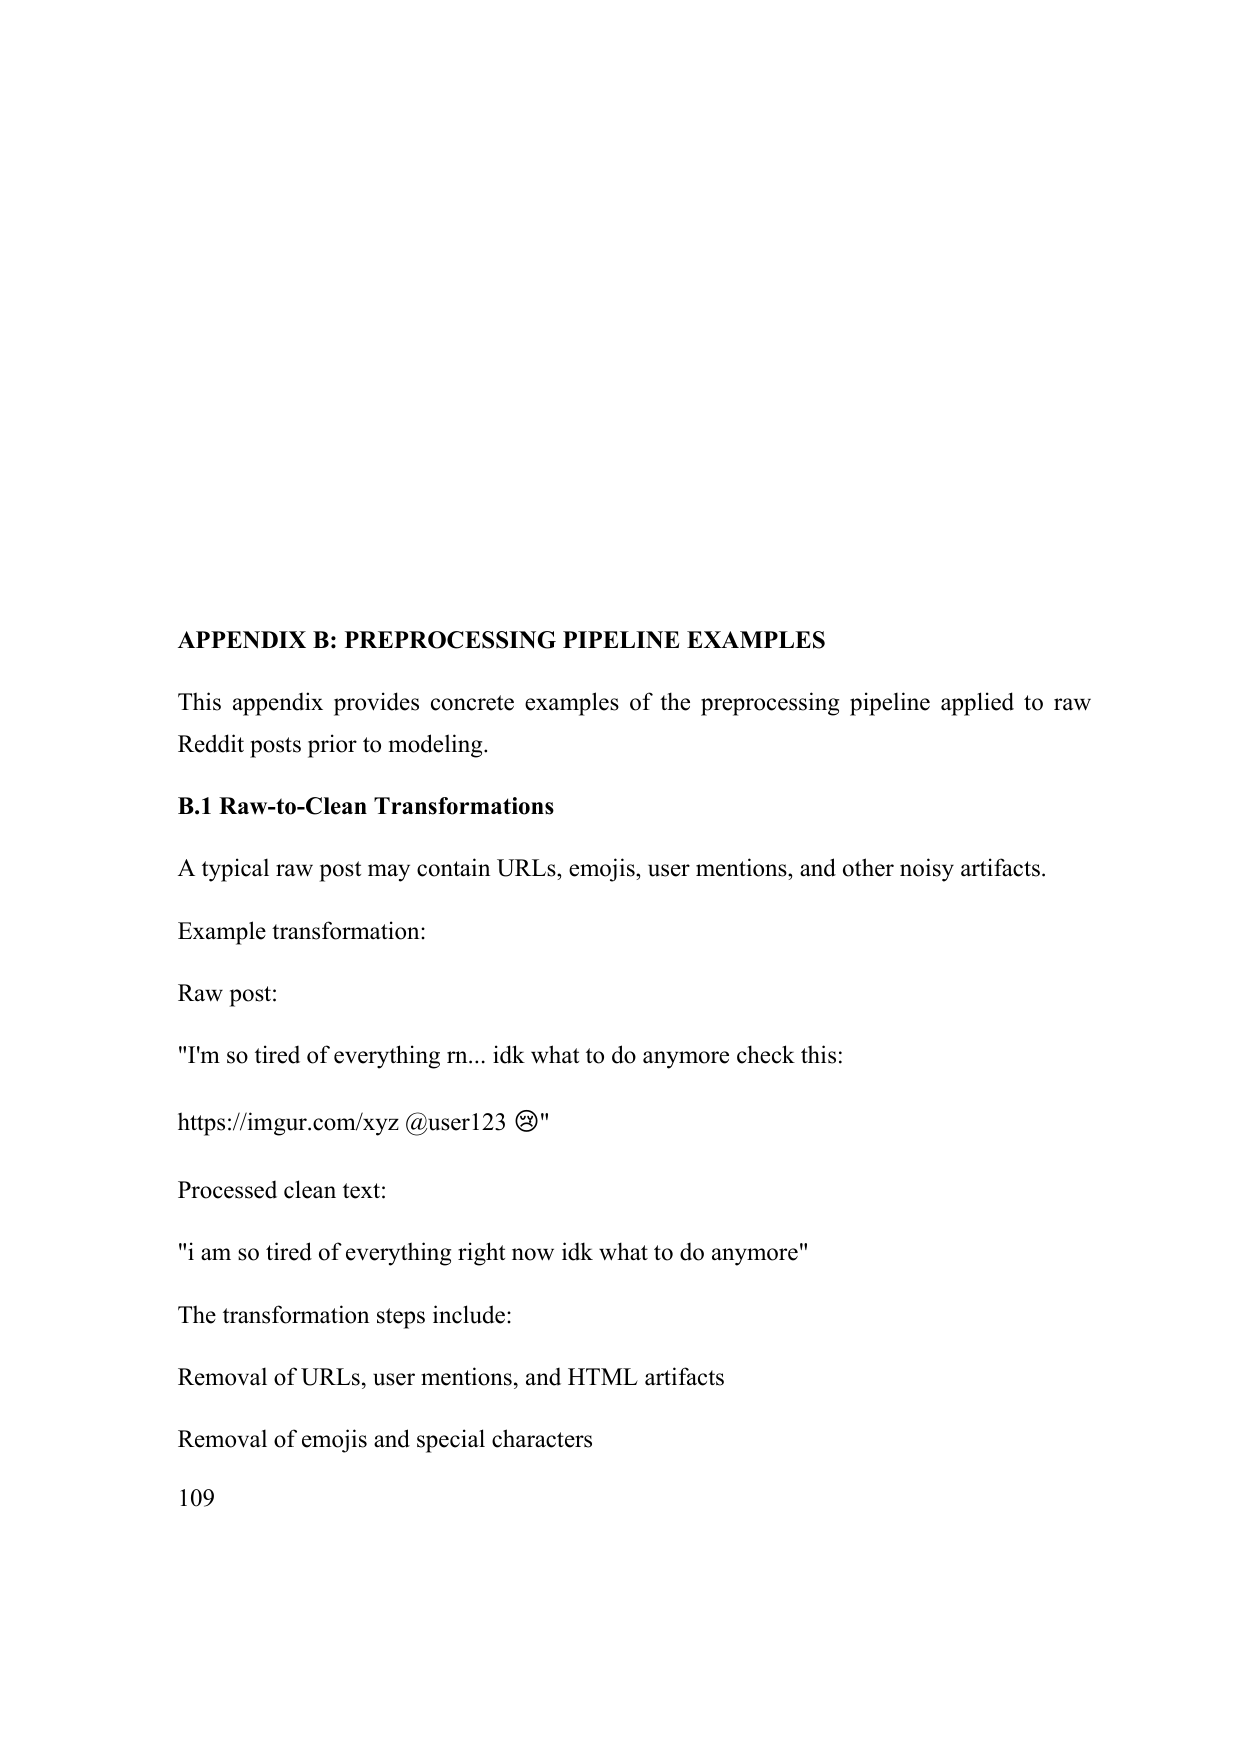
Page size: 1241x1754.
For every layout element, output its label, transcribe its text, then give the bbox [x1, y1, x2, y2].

text https://imgur.com/xyz @user123 😢" [177, 1104, 1092, 1138]
text "i am so tired of everything right now idk what to do anymore" [177, 1238, 1092, 1266]
text "I'm so tired of everything rn... idk what to do anymore check this: [177, 1042, 1092, 1069]
text Processed clean text: [177, 1176, 1092, 1204]
text Removal of emojis and special characters [177, 1426, 1092, 1453]
text Example transformation: [177, 917, 1092, 944]
text Raw post: [177, 979, 1092, 1007]
text This appendix provides concrete examples of the preprocessing pipeline applied to raw Reddit posts prior to modeling. [177, 688, 1092, 757]
text The transformation steps include: [177, 1301, 1092, 1328]
text B.1 Raw-to-Clean Transformations [177, 792, 1092, 820]
text Removal of URLs, user mentions, and HTML artifacts [177, 1363, 1092, 1391]
text APPENDIX B: PREPROCESSING PIPELINE EXAMPLES [177, 626, 1092, 653]
text A typical raw post may contain URLs, emojis, user mentions, and other noisy artifacts. [177, 854, 1092, 882]
